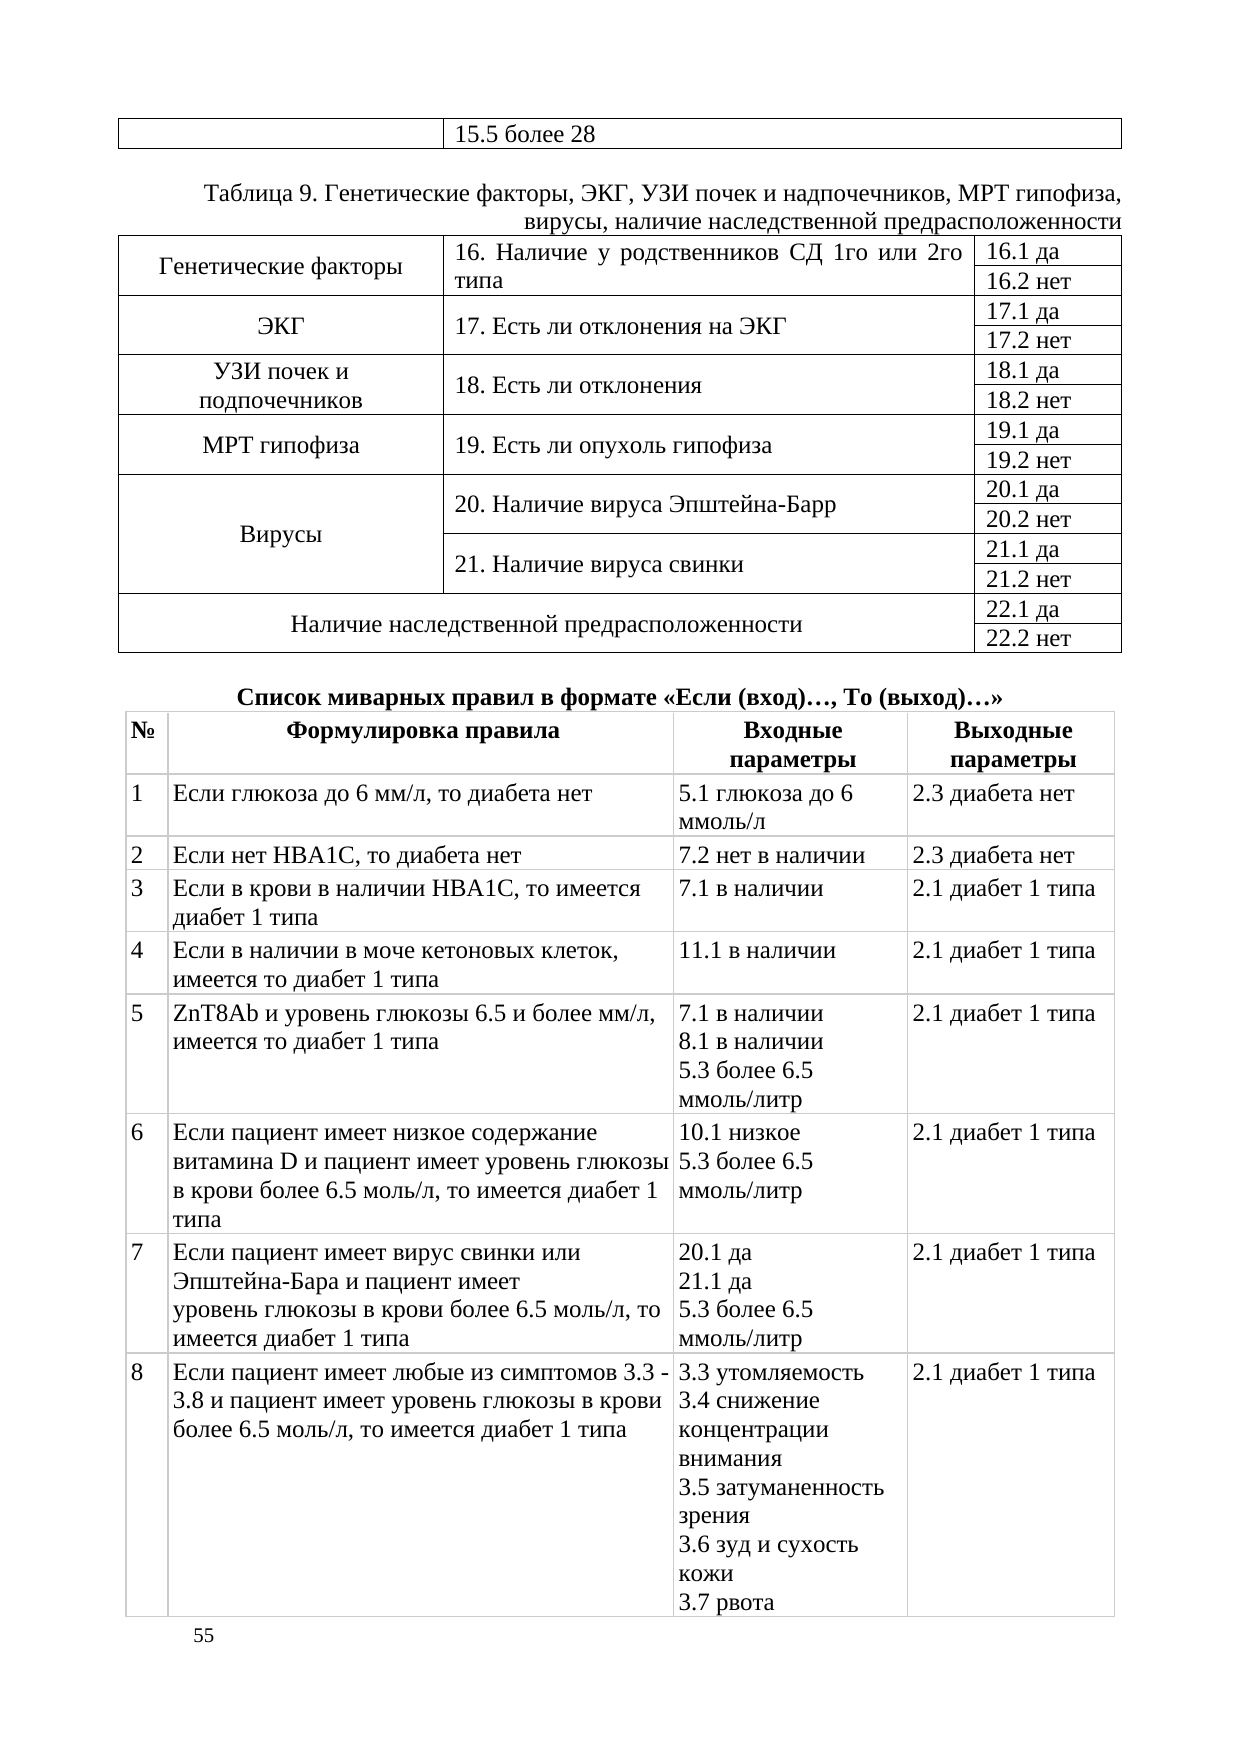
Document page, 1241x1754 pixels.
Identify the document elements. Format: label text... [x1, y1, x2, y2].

table_cell ZnT8Ab и уровень глюкозы 6.5 и более мм/л, имеется то диабет 1 типа [169, 995, 673, 1113]
table_cell 2 [127, 837, 167, 869]
table_cell 19.2 нет [975, 445, 1121, 473]
table_cell 19.1 да [975, 415, 1121, 444]
table_cell 17. Есть ли отклонения на ЭКГ [444, 296, 974, 354]
table_cell 17.1 да [975, 296, 1121, 324]
table_cell УЗИ почек и подпочечников [119, 355, 443, 414]
table_cell 7.1 в наличии 8.1 в наличии 5.3 более 6.5 ммоль/литр [674, 995, 907, 1113]
table_cell 15.5 более 28 [444, 119, 1121, 148]
text Таблица 9. Генетические факторы, ЭКГ, УЗИ почек и надпочечников, МРТ гипофиза, вирусы, наличие наследственной предрасположенности [118, 178, 1122, 235]
table_cell 2.1 диабет 1 типа [908, 932, 1114, 993]
table_cell 18.1 да [975, 355, 1121, 384]
table_header Выходные параметры [908, 712, 1114, 773]
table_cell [169, 1354, 673, 1616]
table_cell 7.1 в наличии [674, 870, 907, 931]
table_cell 22.2 нет [975, 624, 1121, 652]
table_cell 21. Наличие вируса свинки [444, 534, 974, 593]
table_cell 2.1 диабет 1 типа [908, 1354, 1114, 1616]
table_cell 5 [127, 995, 167, 1113]
table_header 16.1 да [975, 236, 1121, 265]
table_cell Если в крови в наличии HBA1C, то имеется диабет 1 типа [169, 870, 673, 931]
table_cell 7.2 нет в наличии [674, 837, 907, 869]
table_cell 17.2 нет [975, 326, 1121, 354]
table_cell 2.3 диабета нет [908, 837, 1114, 869]
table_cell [674, 1354, 907, 1616]
table_cell 19. Есть ли опухоль гипофиза [444, 415, 974, 473]
table_cell ЭКГ [119, 296, 443, 354]
table_cell 2.1 диабет 1 типа [908, 995, 1114, 1113]
table_cell 1 [127, 775, 167, 835]
table_header Генетические факторы [119, 236, 443, 295]
table_cell Если в наличии в моче кетоновых клеток, имеется то диабет 1 типа [169, 932, 673, 993]
text Список миварных правил в формате «Если (вход)…, То (выход)…» [118, 682, 1122, 711]
table_cell 5.1 глюкоза до 6 ммоль/л [674, 775, 907, 835]
table_header № [127, 712, 168, 773]
table_cell 6 [127, 1114, 167, 1232]
table_cell 20.2 нет [975, 504, 1121, 533]
table_cell 21.1 да [975, 534, 1121, 563]
table_cell 22.1 да [975, 594, 1121, 622]
table_cell 20. Наличие вируса Эпштейна-Барр [444, 475, 974, 533]
table_cell 21.2 нет [975, 564, 1121, 593]
table_cell 16.2 нет [975, 266, 1121, 295]
table_cell Если нет HBA1C, то диабета нет [169, 837, 673, 869]
table_cell 8 [127, 1354, 167, 1616]
table_cell МРТ гипофиза [119, 415, 443, 473]
table_cell 2.1 диабет 1 типа [908, 870, 1114, 931]
table_cell 18.2 нет [975, 385, 1121, 414]
table_cell Наличие наследственной предрасположенности [119, 594, 974, 652]
table_cell 3 [127, 870, 167, 931]
table_cell 4 [127, 932, 167, 993]
table_cell Если пациент имеет низкое содержание витамина D и пациент имеет уровень глюкозы в крови более 6.5 моль/л, то имеется диабет 1 типа [169, 1114, 673, 1232]
table_header 16. Наличие у родственников СД 1го или 2го типа [444, 236, 974, 295]
table_cell 2.1 диабет 1 типа [908, 1114, 1114, 1232]
table_header Входные параметры [674, 712, 907, 773]
table_cell 10.1 низкое 5.3 более 6.5 ммоль/литр [674, 1114, 907, 1232]
table_cell 18. Есть ли отклонения [444, 355, 974, 414]
table_cell 2.1 диабет 1 типа [908, 1234, 1114, 1352]
table_cell 20.1 да 21.1 да 5.3 более 6.5 ммоль/литр [674, 1234, 907, 1352]
table_cell 7 [127, 1234, 167, 1352]
table_cell Если глюкоза до 6 мм/л, то диабета нет [169, 775, 673, 835]
table_cell Если пациент имеет вирус свинки или Эпштейна-Бара и пациент имеет уровень глюкозы в крови более 6.5 моль/л, то имеется диабет 1 типа [169, 1234, 673, 1352]
table_cell 20.1 да [975, 475, 1121, 503]
table_cell 2.3 диабета нет [908, 775, 1114, 835]
table_cell Вирусы [119, 475, 443, 593]
table_header Формулировка правила [169, 712, 673, 773]
table_cell 11.1 в наличии [674, 932, 907, 993]
